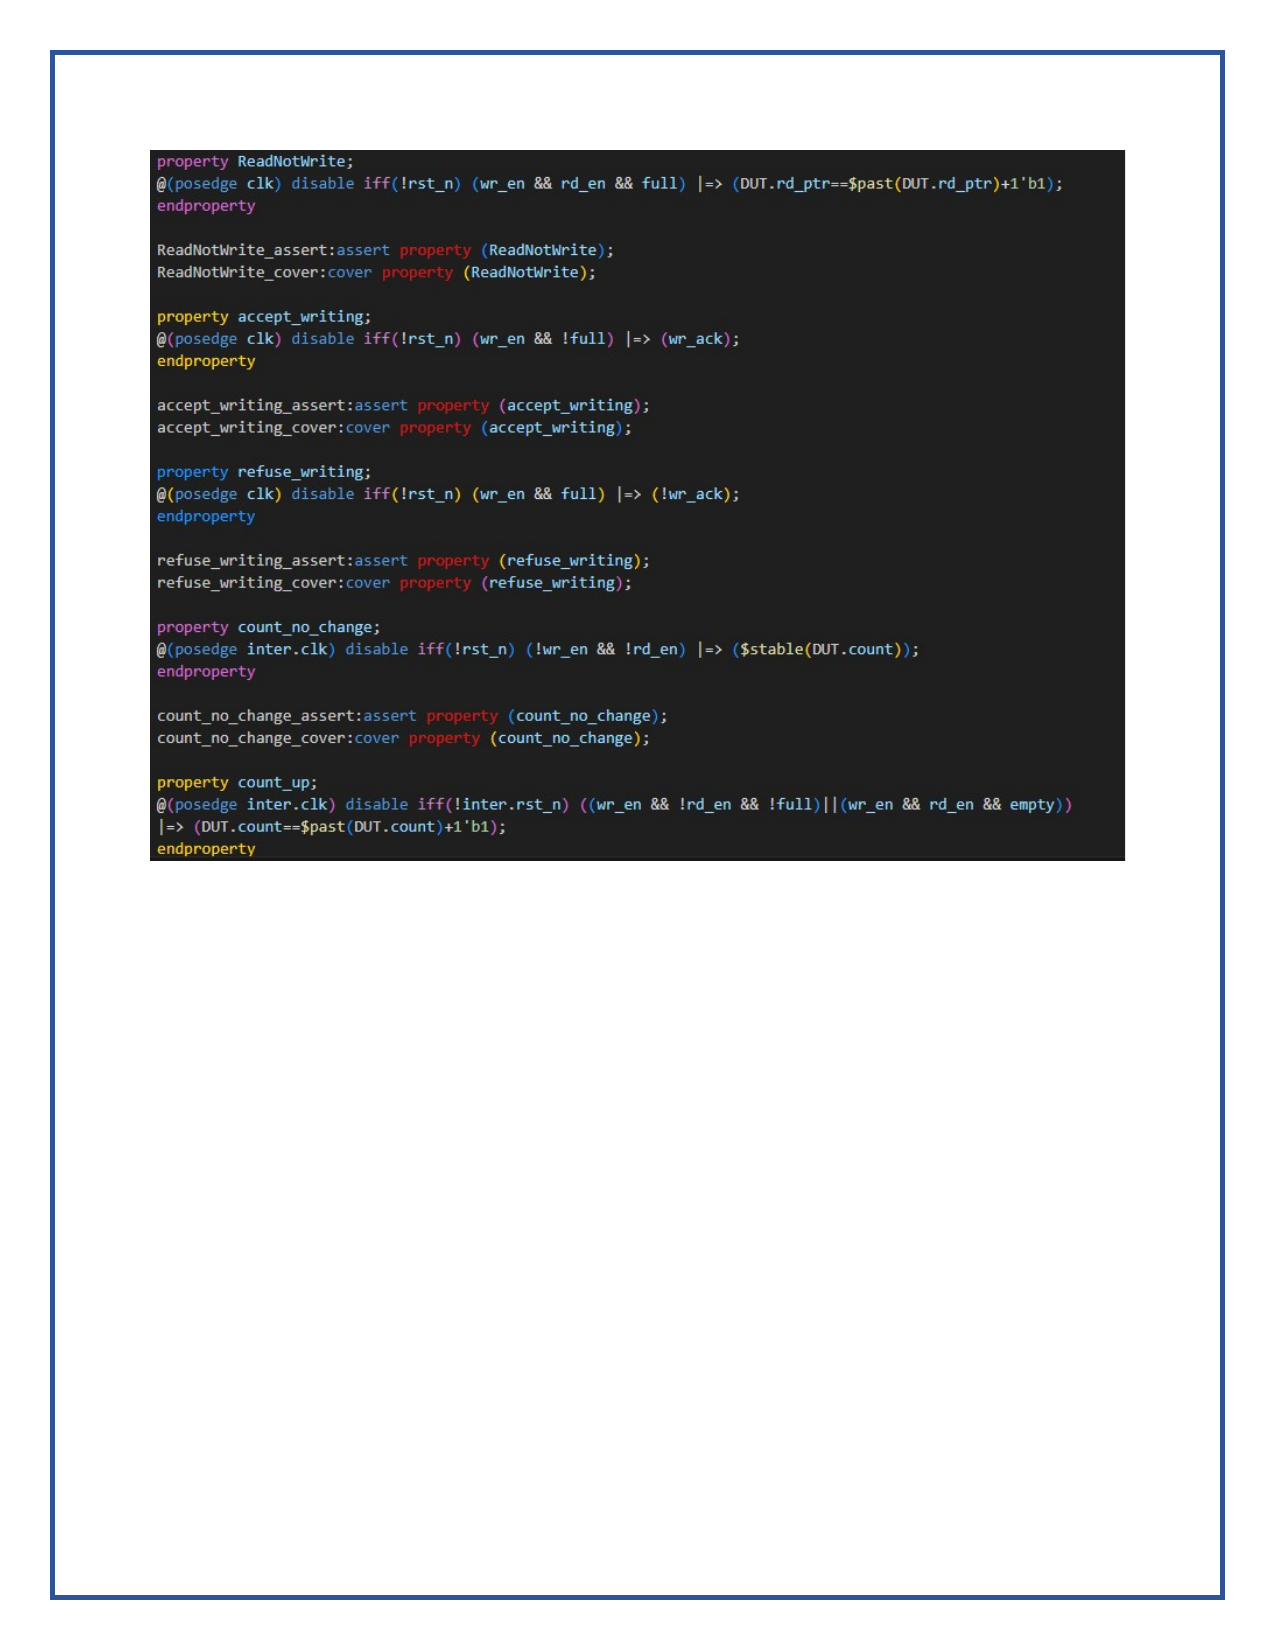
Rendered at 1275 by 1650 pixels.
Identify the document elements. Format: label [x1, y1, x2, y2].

picture [150, 150, 1125, 861]
